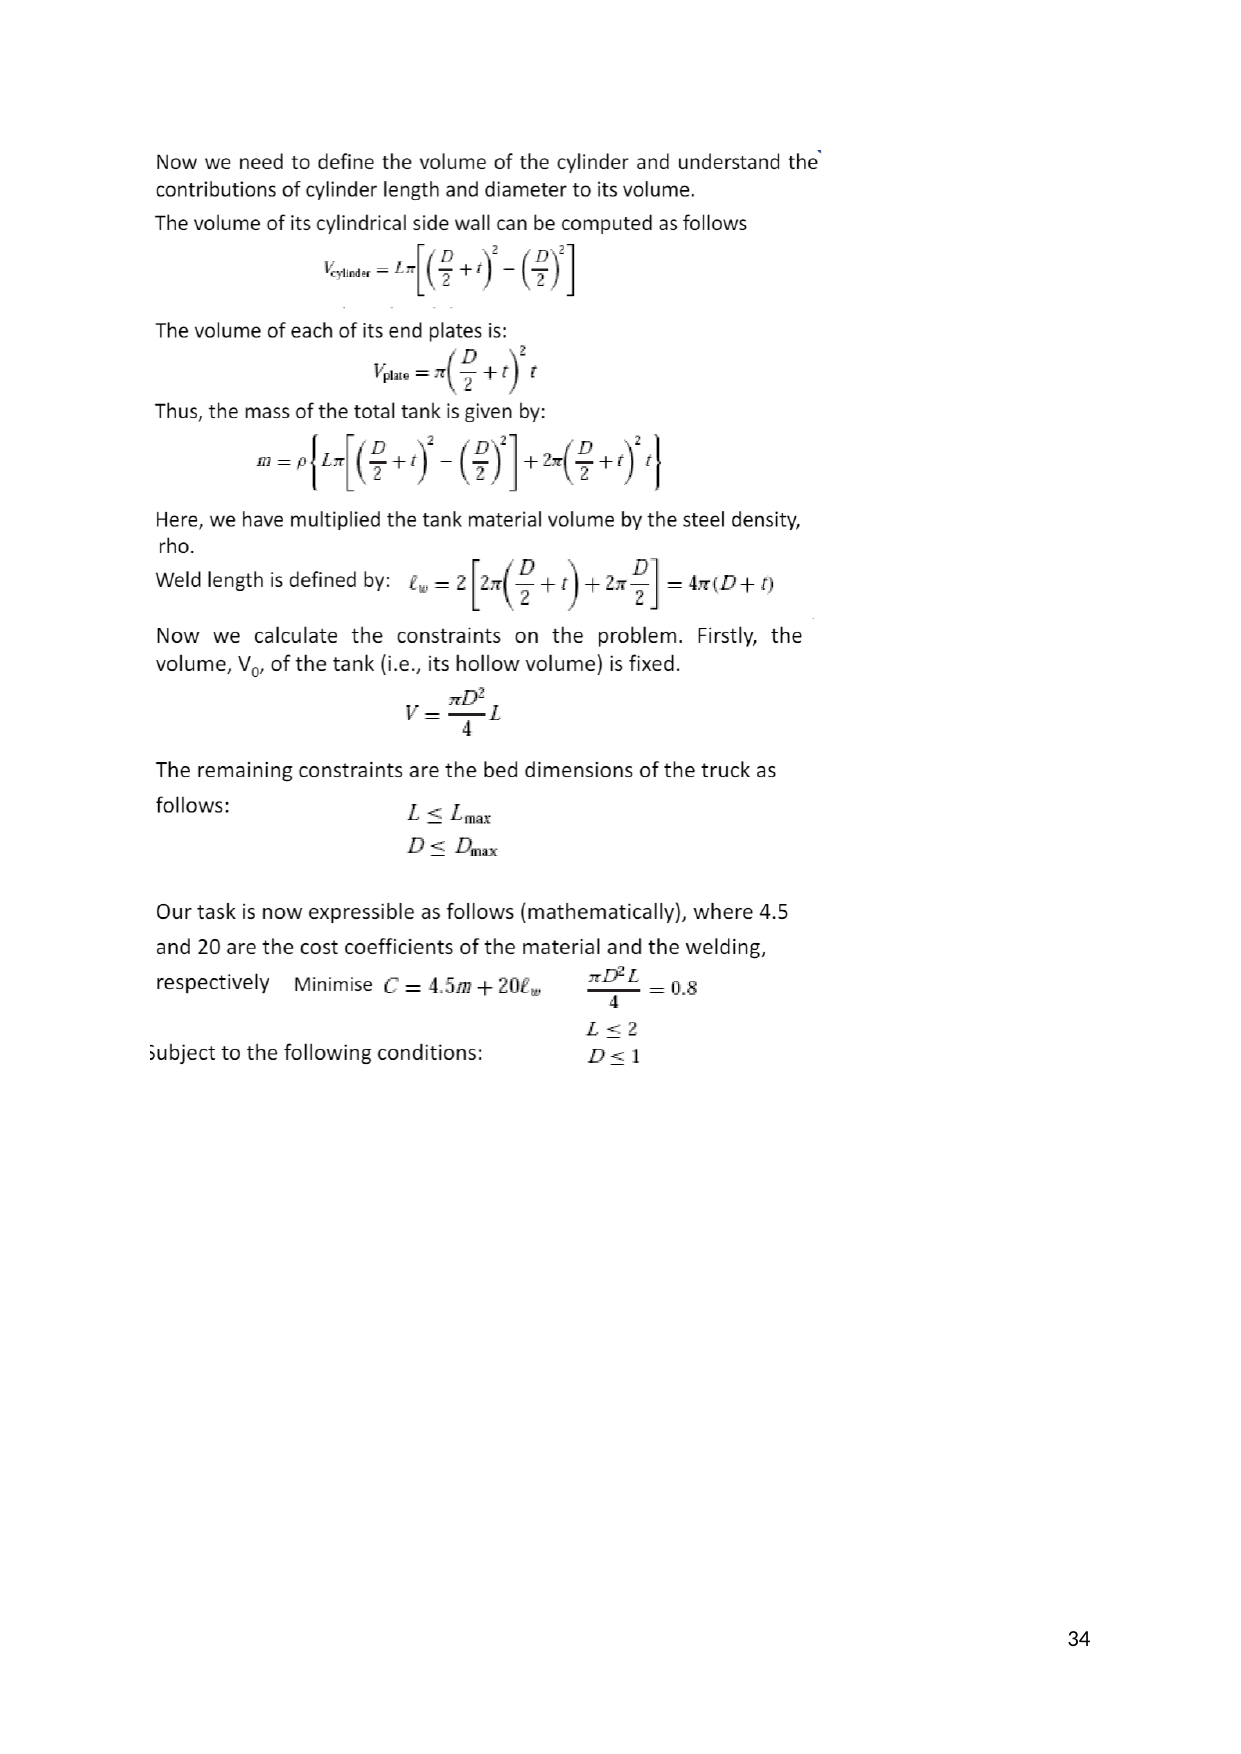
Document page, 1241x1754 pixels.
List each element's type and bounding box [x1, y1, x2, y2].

picture [150, 618, 814, 1082]
picture [150, 150, 822, 617]
